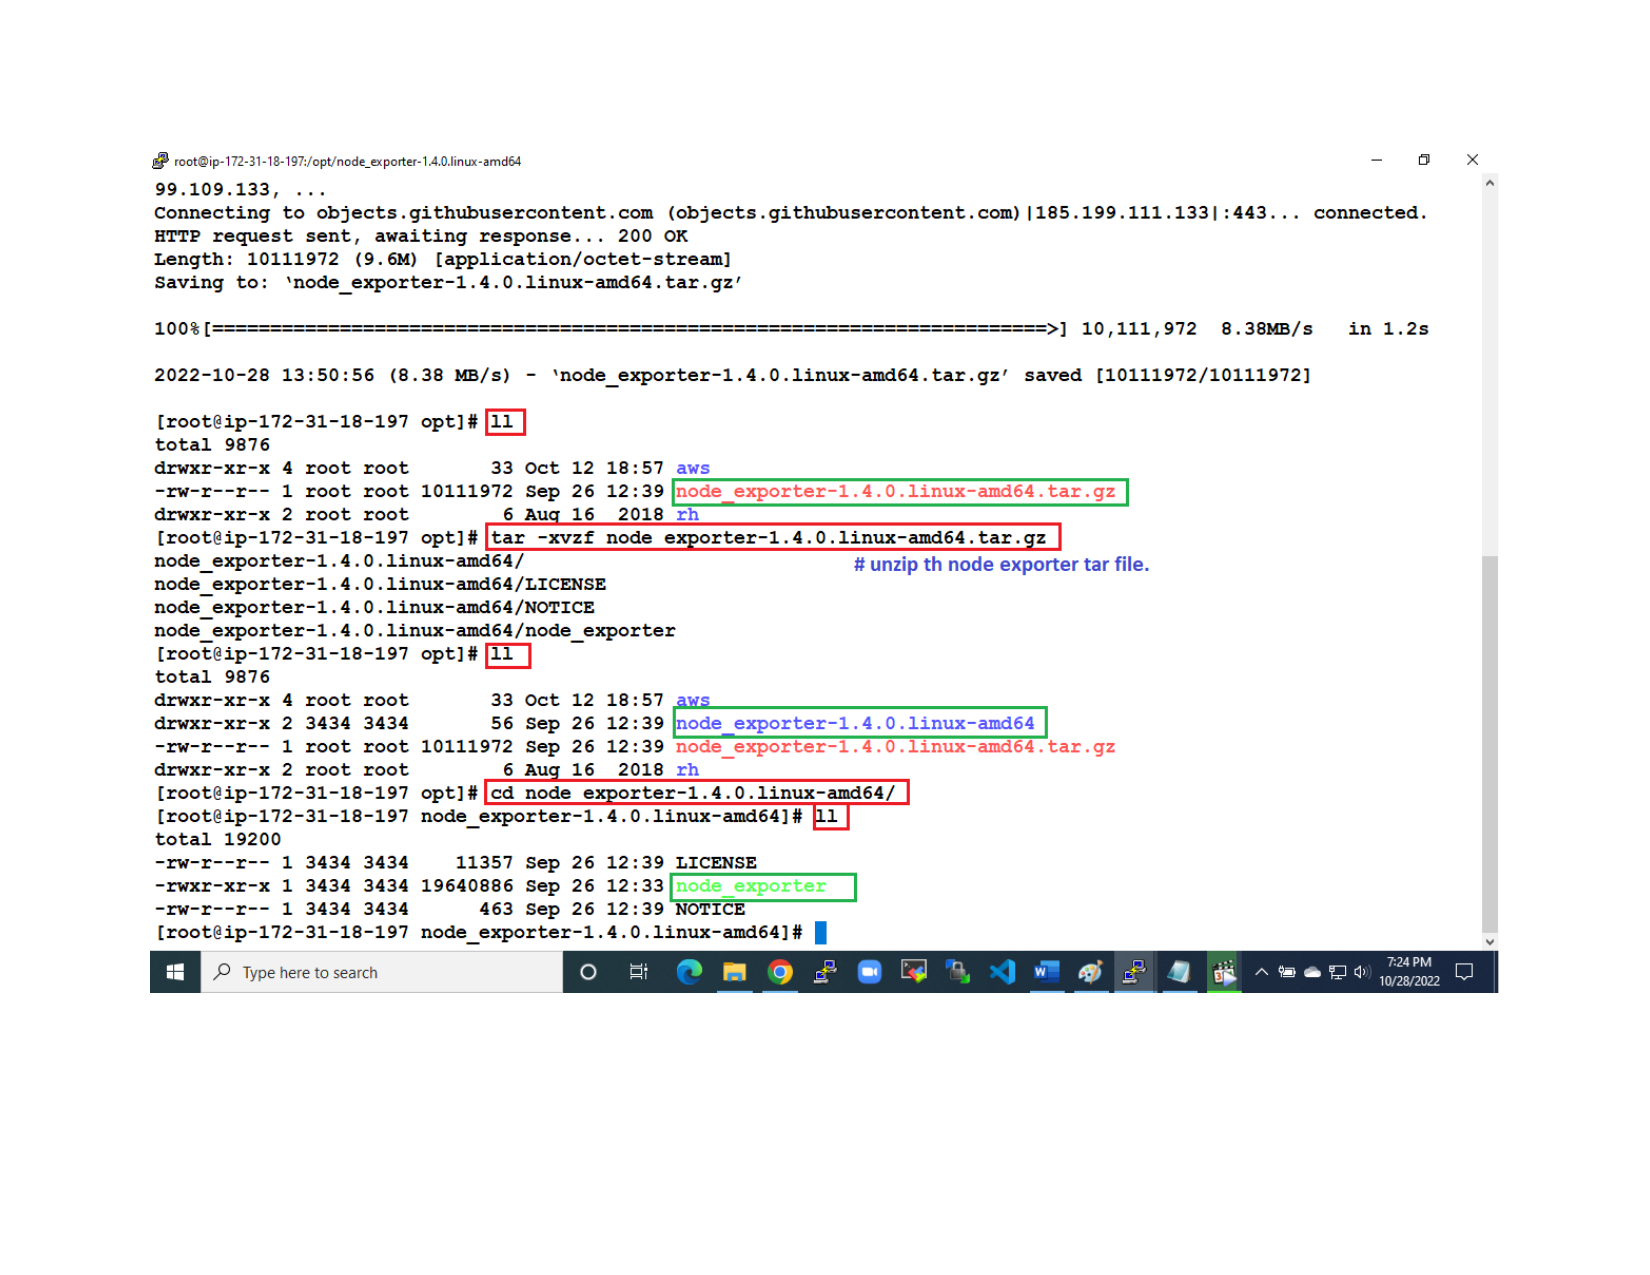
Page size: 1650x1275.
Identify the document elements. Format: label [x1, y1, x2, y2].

picture [150, 150, 1499, 993]
